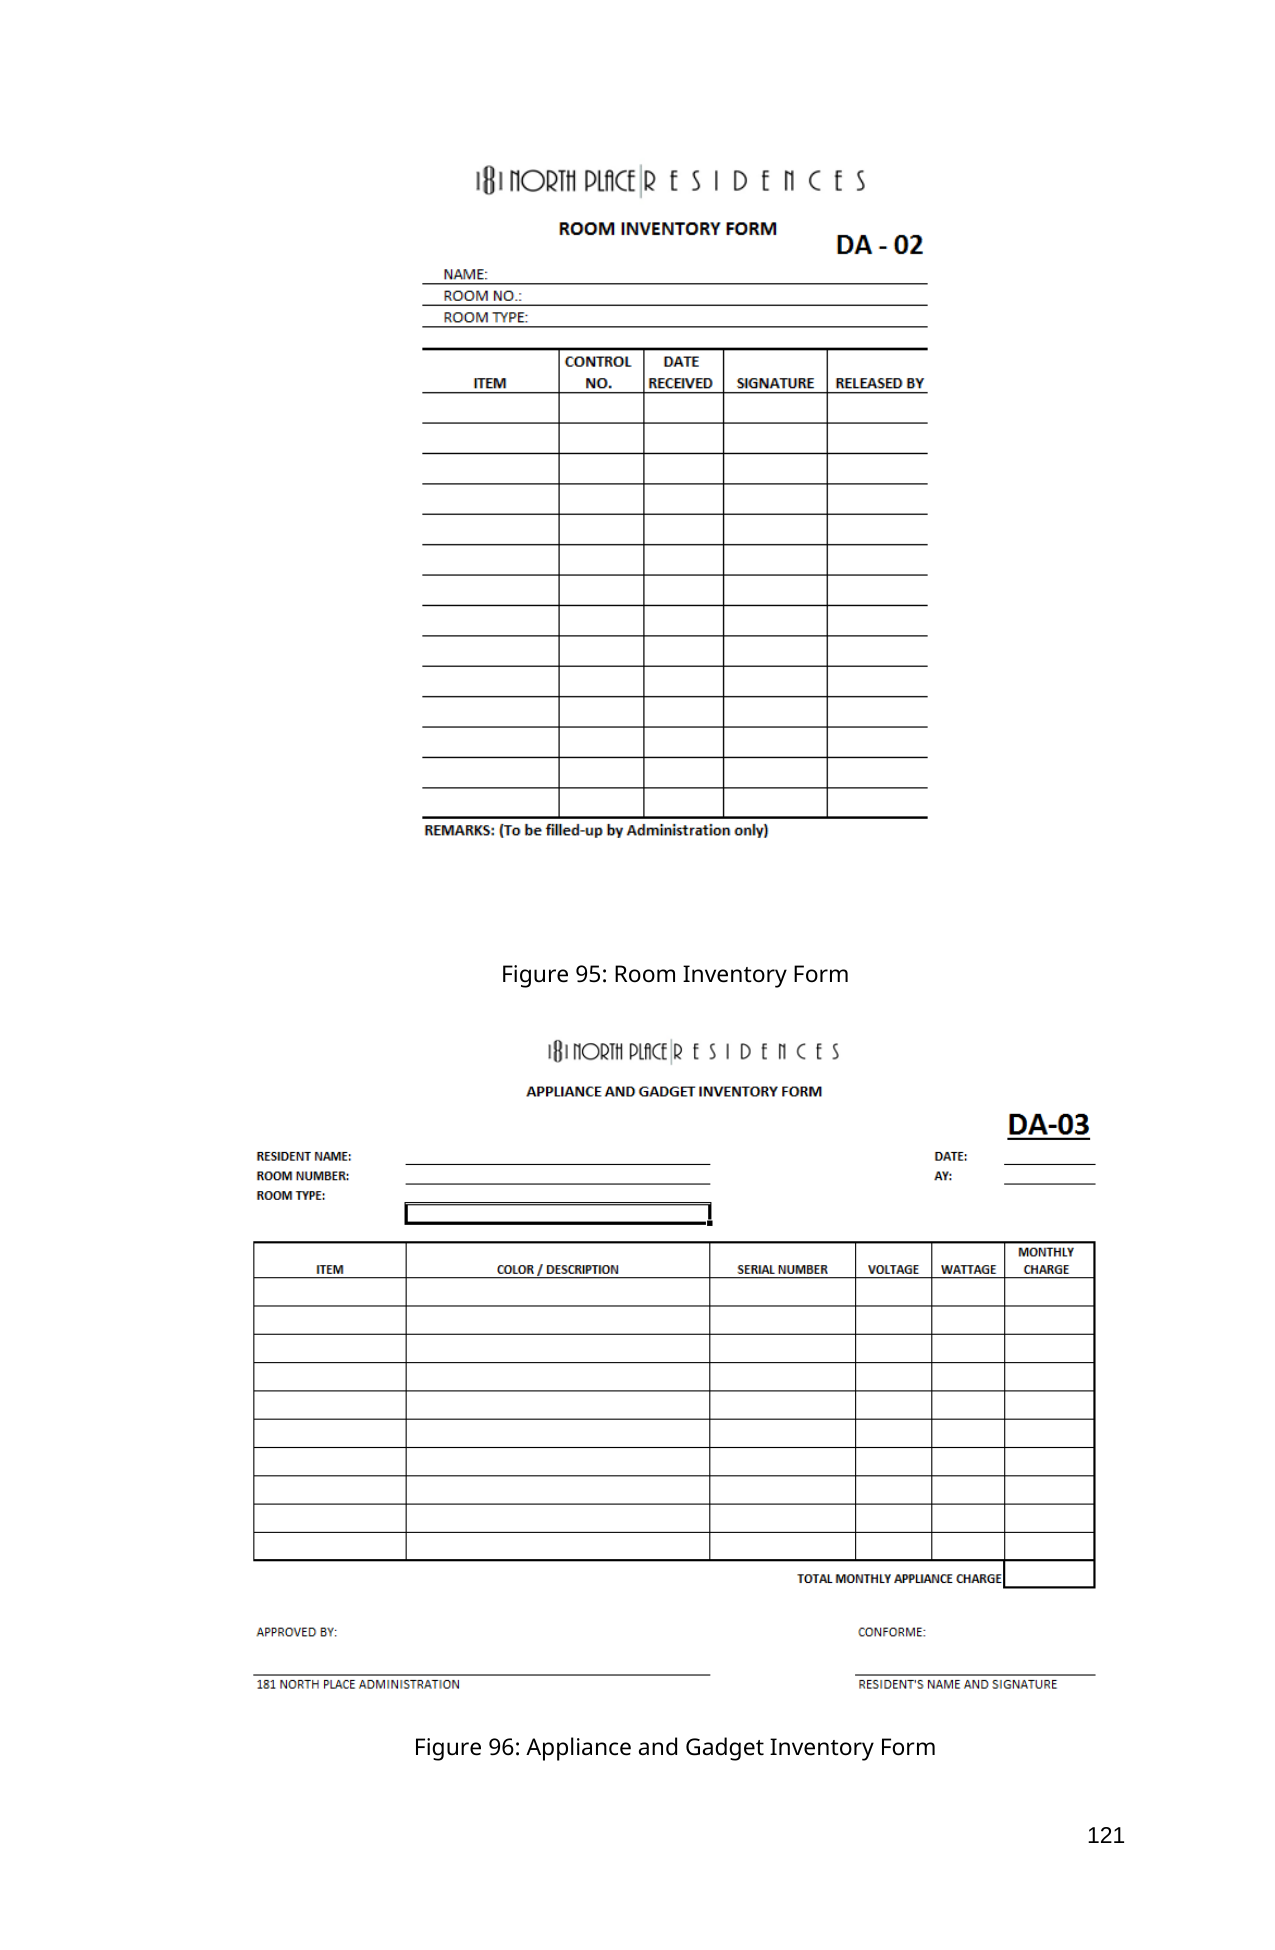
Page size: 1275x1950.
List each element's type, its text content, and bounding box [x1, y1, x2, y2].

picture [237, 1017, 1113, 1705]
subtitle Figure 96: Appliance and Gadget Inventory Form [225, 1731, 1125, 1762]
subtitle Figure 95: Room Inventory Form [225, 958, 1125, 989]
picture [422, 150, 928, 933]
